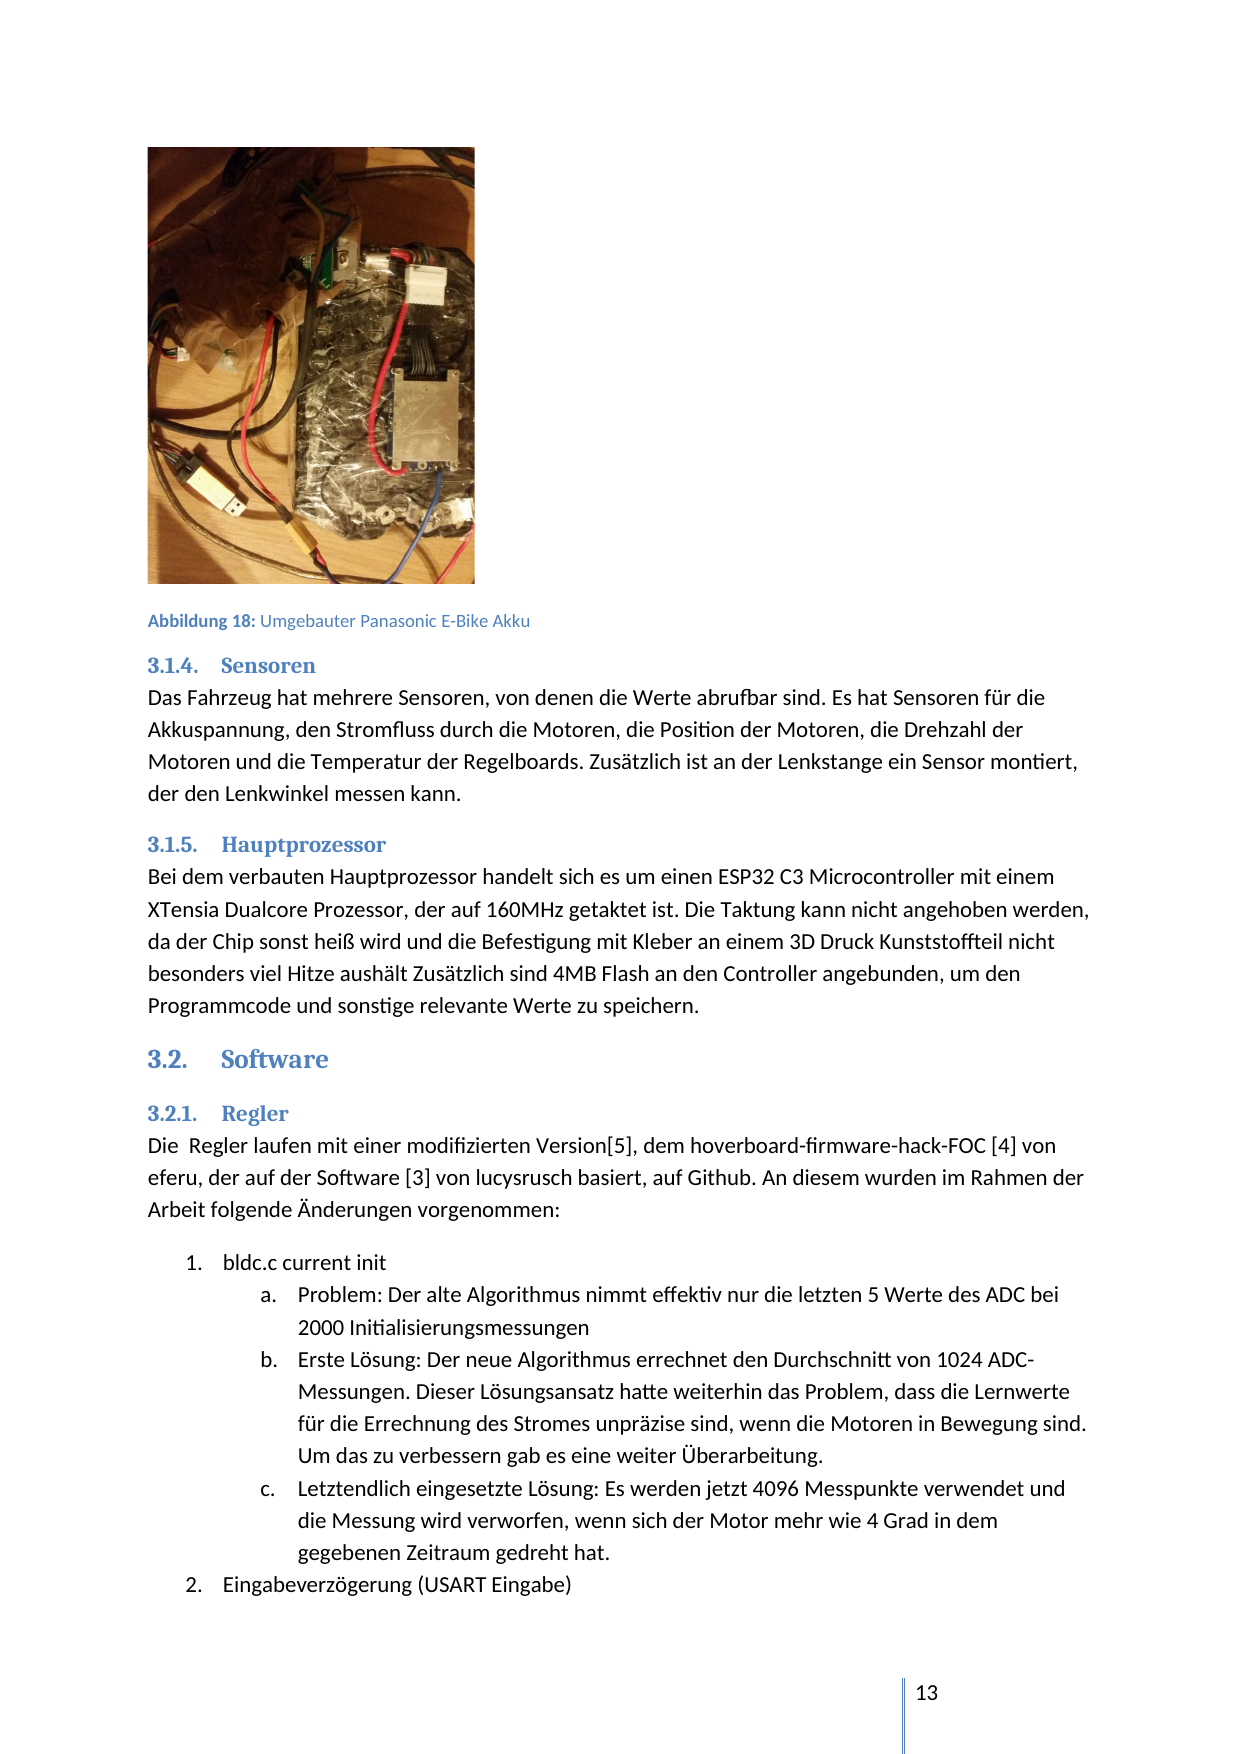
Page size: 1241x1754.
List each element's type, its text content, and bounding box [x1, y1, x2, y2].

text Bei dem verbauten Hauptprozessor handelt sich es um einen ESP32 C3 Microcontroller mit einem XTensia Dualcore Prozessor, der auf 160MHz getaktet ist. Die Taktung kann nicht angehoben werden, da der Chip sonst heiß wird und die Befestigung mit Kleber an einem 3D Druck Kunststoffteil nicht besonders viel Hitze aushält Zusätzlich sind 4MB Flash an den Controller angebunden, um den Programmcode und sonstige relevante Werte zu speichern. [148, 862, 1093, 1019]
text Die Regler laufen mit einer modifizierten Version[5], dem hoverboard-firmware-hack-FOC [4] von eferu, der auf der Software [3] von lucysrusch basiert, auf Github. An diesem wurden im Rahmen der Arbeit folgende Änderungen vorgenommen: [148, 1131, 1093, 1223]
picture [147, 147, 475, 584]
list Eingabeverzögerung (USART Eingabe) [185, 1570, 1093, 1598]
subtitle 3.2. Software [148, 1044, 1093, 1075]
list Letztendlich eingesetzte Lösung: Es werden jetzt 4096 Messpunkte verwendet und die Messung wird verworfen, wenn sich der Motor mehr wie 4 Grad in dem gegebenen Zeitraum gedreht hat. [260, 1474, 1093, 1566]
list bldc.c current init [185, 1248, 1093, 1276]
list Problem: Der alte Algorithmus nimmt effektiv nur die letzten 5 Werte des ADC bei 2000 Initialisierungsmessungen [260, 1281, 1093, 1341]
text Das Fahrzeug hat mehrere Sensoren, von denen die Werte abrufbar sind. Es hat Sensoren für die Akkuspannung, den Stromfluss durch die Motoren, die Position der Motoren, die Drehzahl der Motoren und die Temperatur der Regelboards. Zusätzlich ist an der Lenkstange ein Sensor montiert, der den Lenkwinkel messen kann. [148, 683, 1093, 807]
subtitle 3.1.4. Sensoren [148, 652, 1093, 679]
subtitle 3.2.1. Regler [148, 1101, 1093, 1127]
list Erste Lösung: Der neue Algorithmus errechnet den Durchschnitt von 1024 ADC-Messungen. Dieser Lösungsansatz hatte weiterhin das Problem, dass die Lernwerte für die Errechnung des Stromes unpräzise sind, wenn die Motoren in Bewegung sind. Um das zu verbessern gab es eine weiter Überarbeitung. [260, 1345, 1093, 1469]
subtitle 3.1.5. Hauptprozessor [148, 832, 1093, 859]
